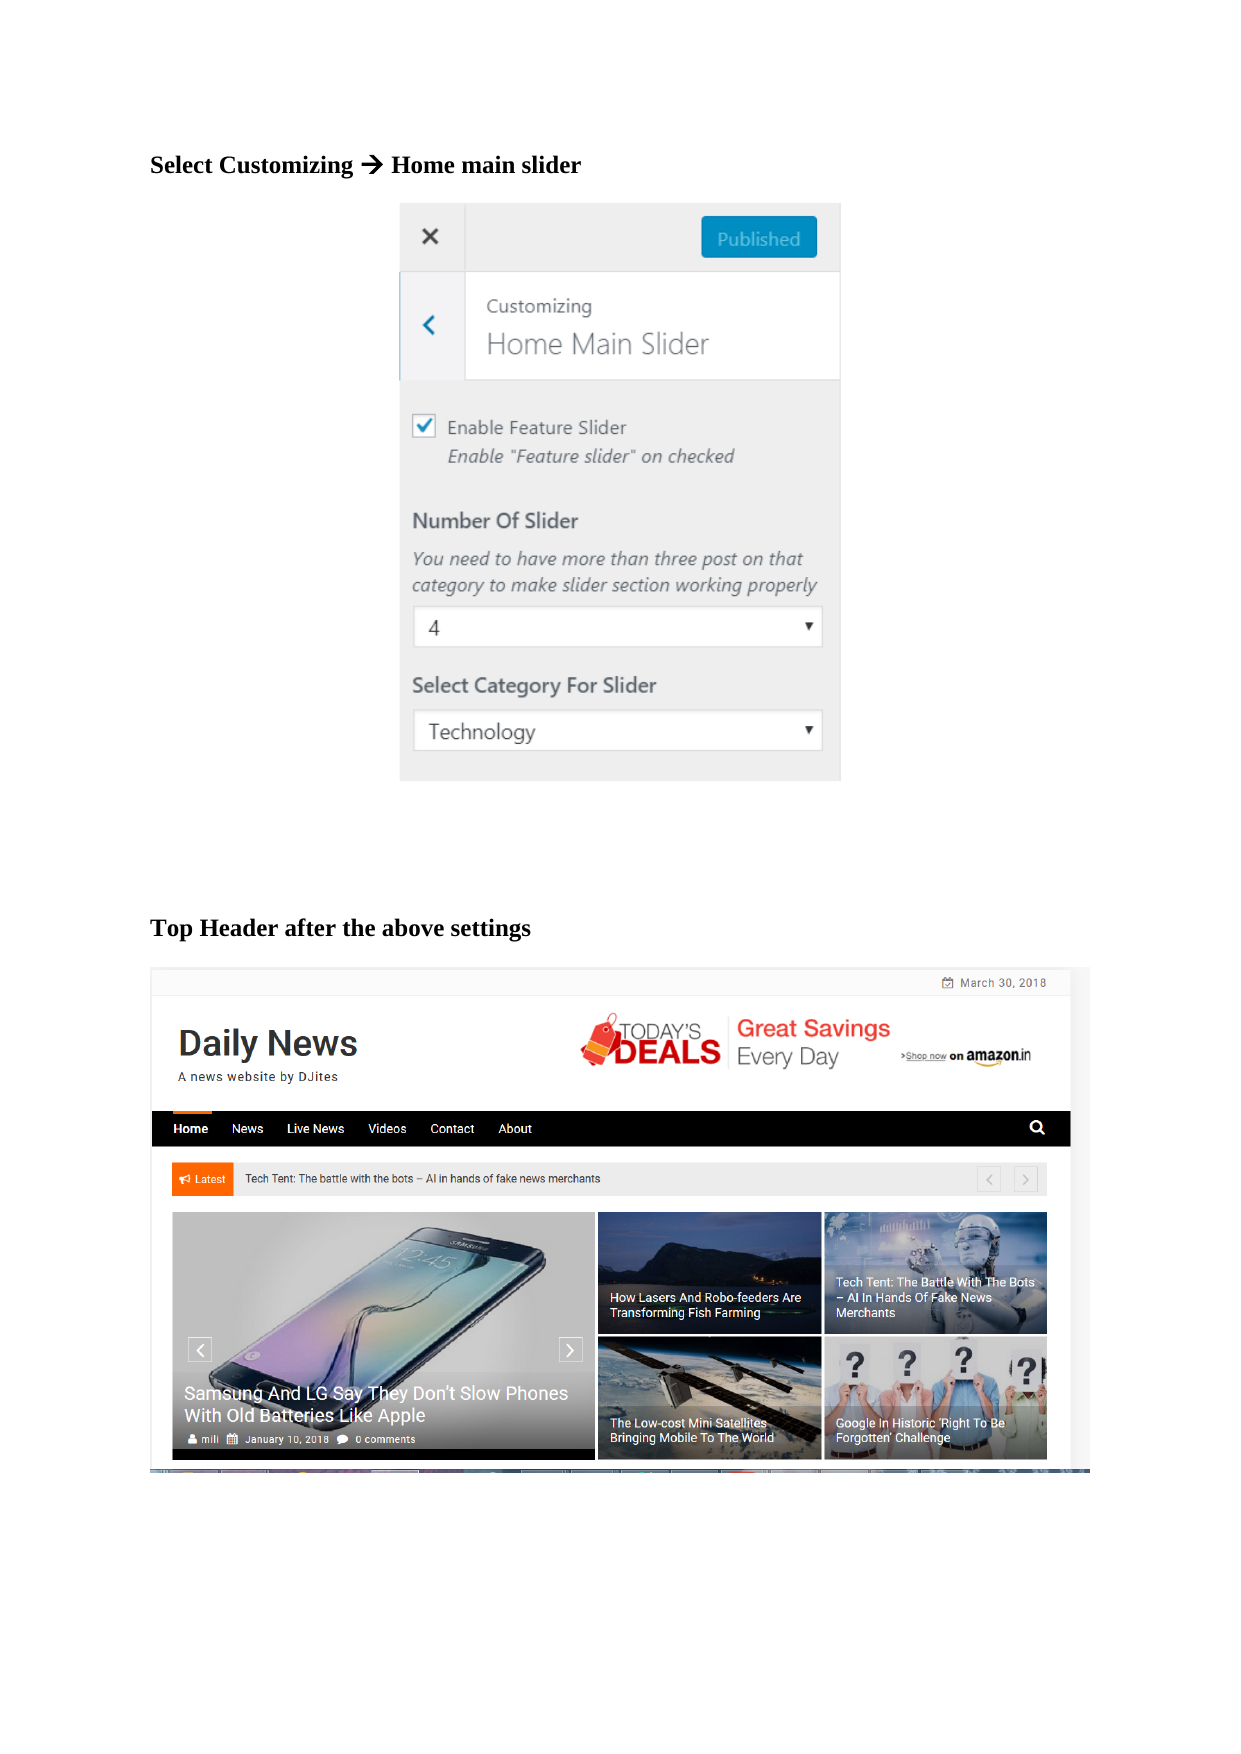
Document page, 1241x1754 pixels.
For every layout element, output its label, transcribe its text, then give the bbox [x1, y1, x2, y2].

picture [399, 203, 841, 781]
text Top Header after the above settings [150, 913, 1090, 942]
picture [150, 967, 1090, 1473]
text Select Customizing Home main slider [150, 150, 1090, 179]
